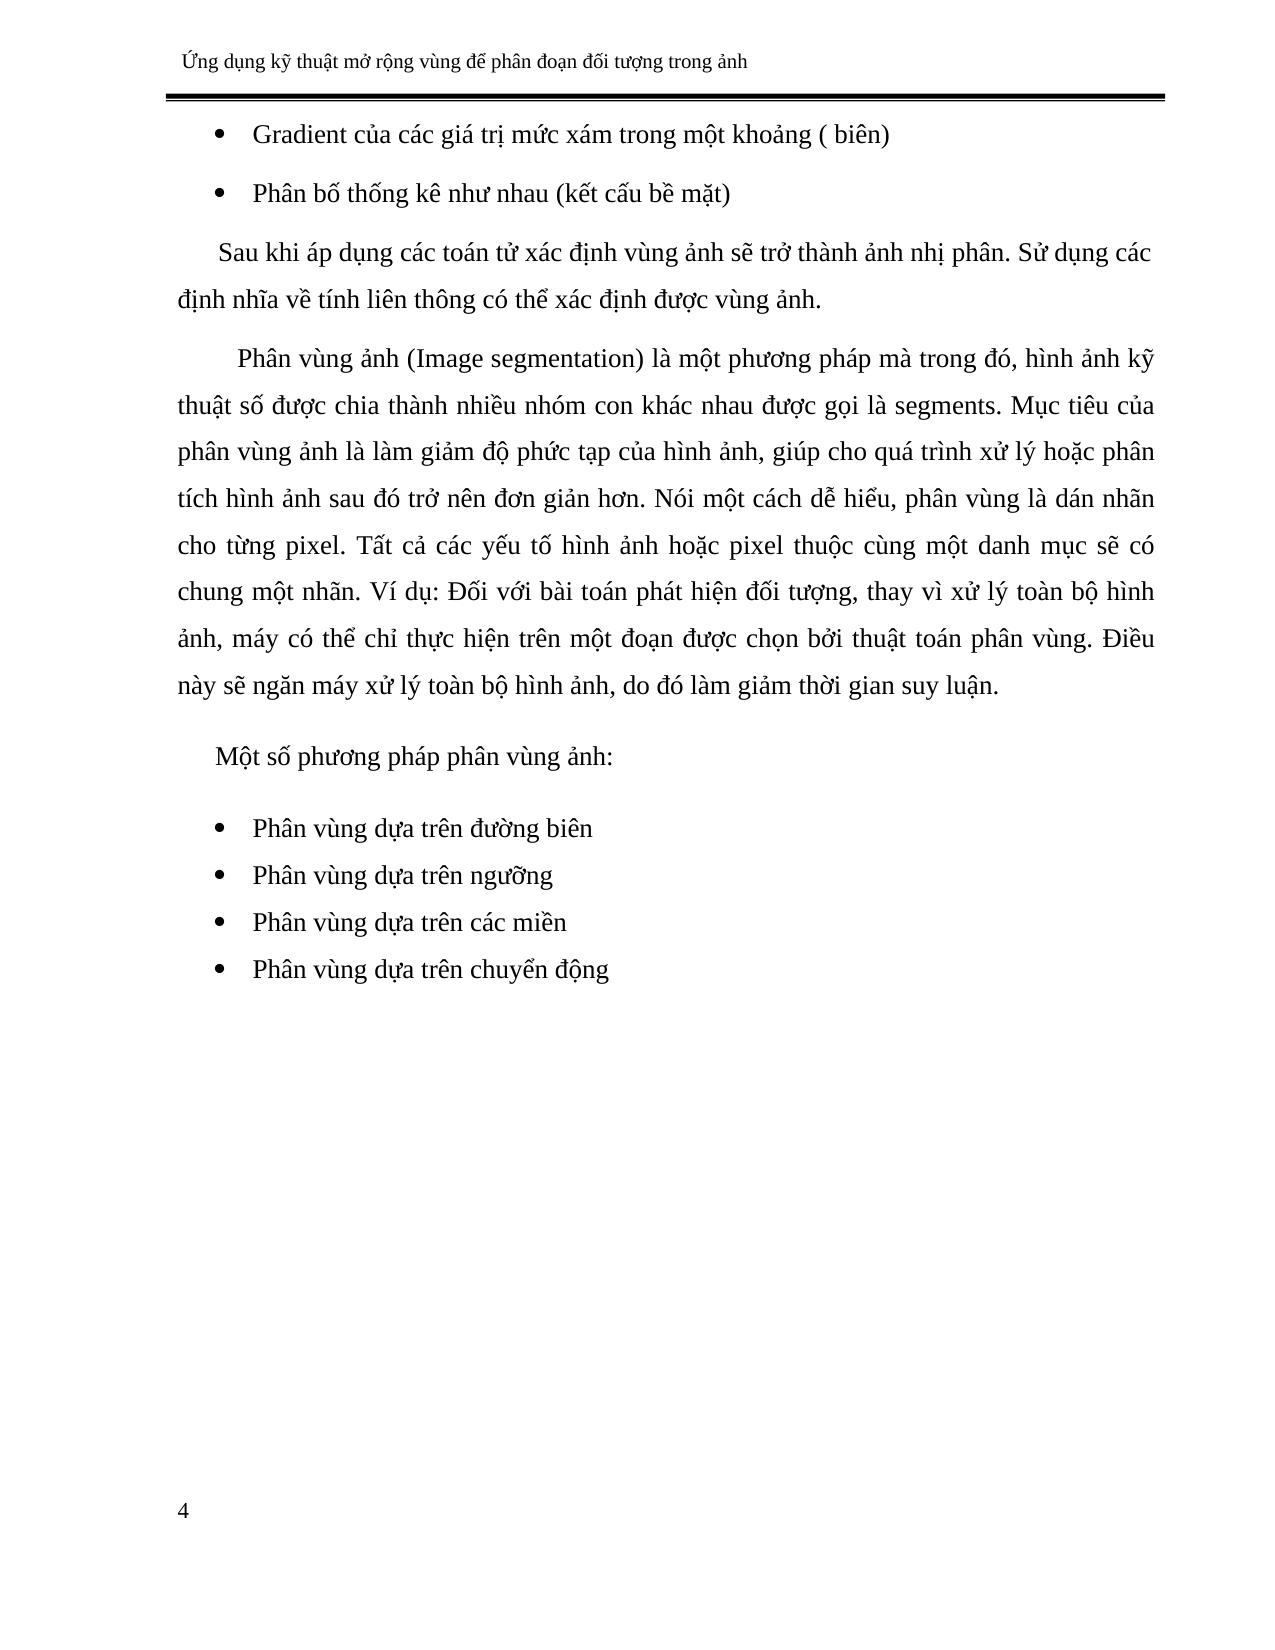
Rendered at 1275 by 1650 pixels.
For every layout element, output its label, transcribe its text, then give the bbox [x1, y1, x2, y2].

text Sau khi áp dụng các toán tử xác định vùng ảnh sẽ trở thành ảnh nhị phân. Sử dụng các định nhĩa về tính liên thông có thể xác định được vùng ảnh. [177, 236, 1157, 314]
text Một số phương pháp phân vùng ảnh: [177, 740, 1157, 772]
text Phân vùng ảnh (Image segmentation) là một phương pháp mà trong đó, hình ảnh kỹ thuật số được chia thành nhiều nhóm con khác nhau được gọi là segments. Mục tiêu của phân vùng ảnh là làm giảm độ phức tạp của hình ảnh, giúp cho quá trình xử lý hoặc phân tích hình ảnh sau đó trở nên đơn giản hơn. Nói một cách dễ hiểu, phân vùng là dán nhãn cho từng pixel. Tất cả các yếu tố hình ảnh hoặc pixel thuộc cùng một danh mục sẽ có chung một nhãn. Ví dụ: Đối với bài toán phát hiện đối tượng, thay vì xử lý toàn bộ hình ảnh, máy có thể chỉ thực hiện trên một đoạn được chọn bởi thuật toán phân vùng. Điều này sẽ ngăn máy xử lý toàn bộ hình ảnh, do đó làm giảm thời gian suy luận. [177, 342, 1157, 700]
list Gradient của các giá trị mức xám trong một khoảng ( biên) [215, 118, 1157, 149]
list Phân vùng dựa trên chuyển động [215, 953, 1157, 984]
list Phân vùng dựa trên ngưỡng [215, 859, 1157, 890]
list Phân vùng dựa trên các miền [215, 906, 1157, 937]
list Phân bố thống kê như nhau (kết cấu bề mặt) [215, 177, 1157, 208]
list Phân vùng dựa trên đường biên [215, 812, 1157, 843]
